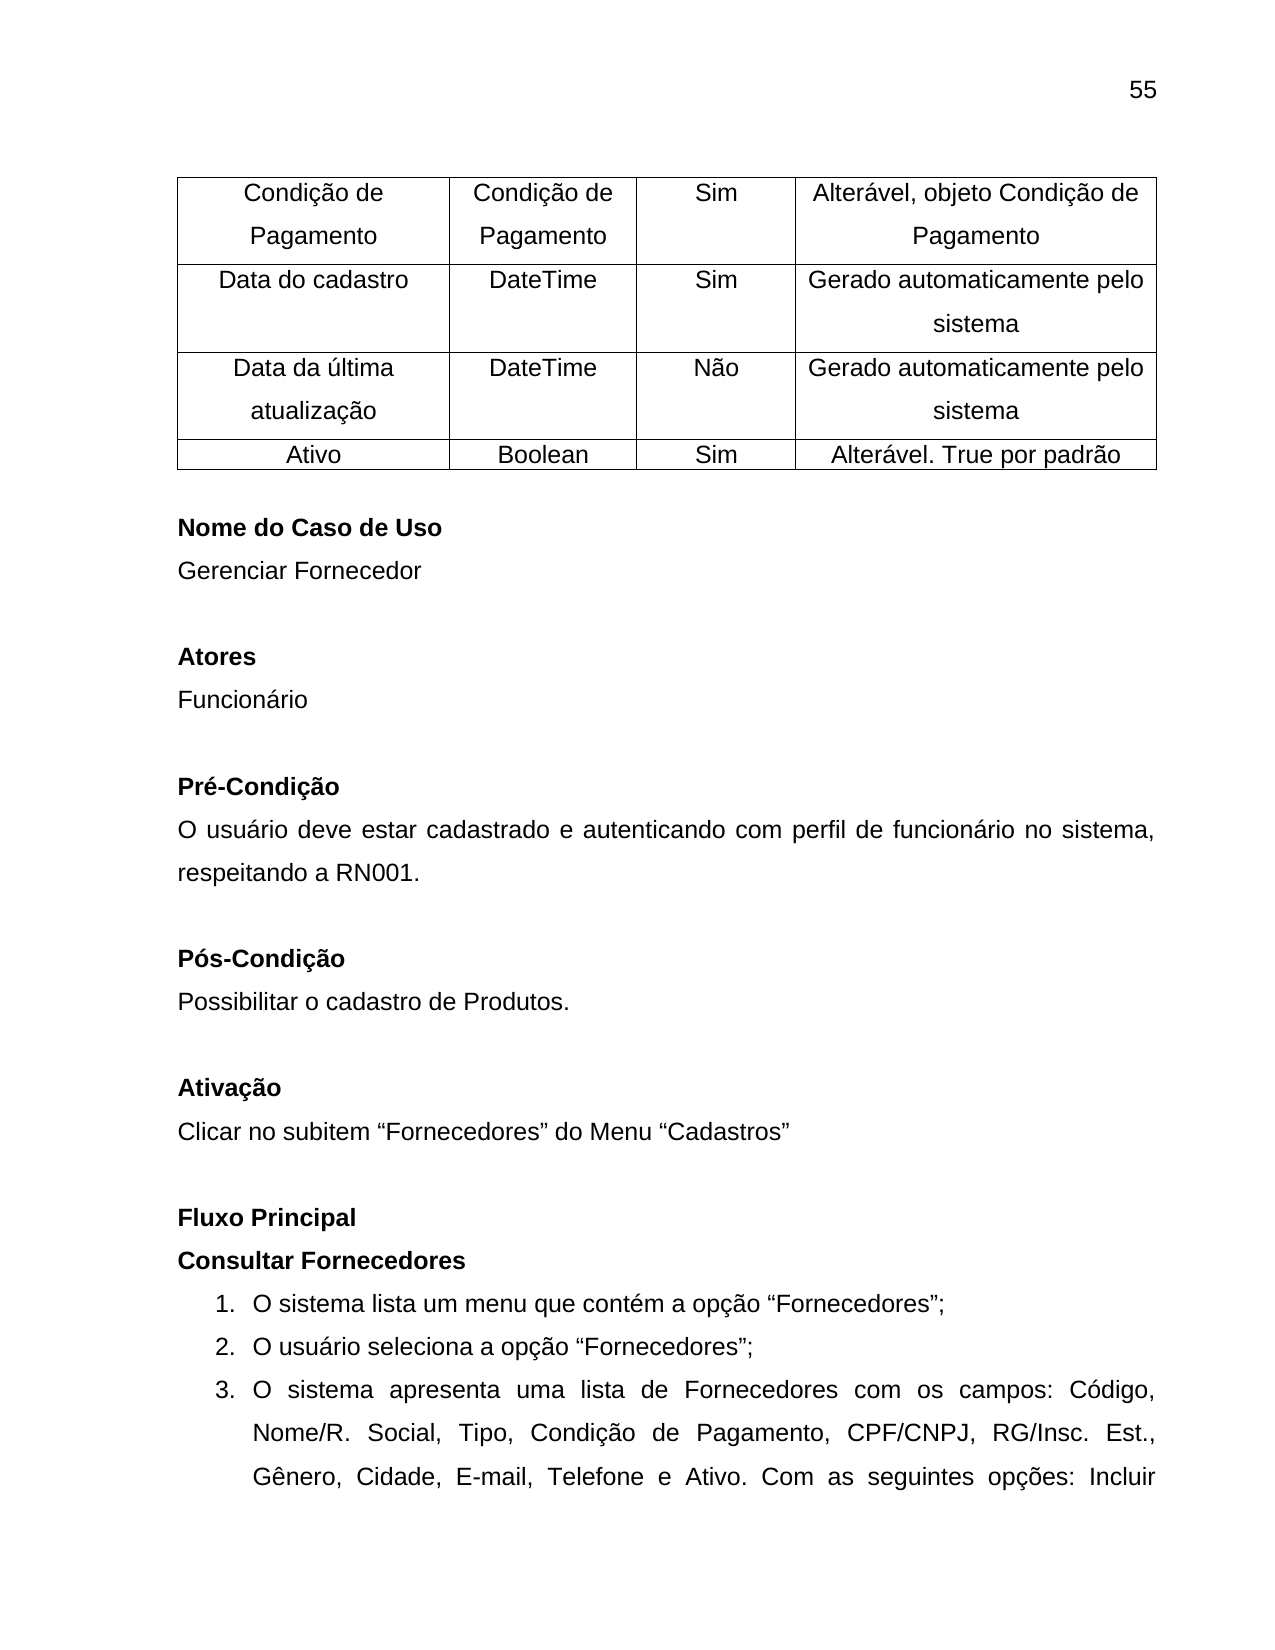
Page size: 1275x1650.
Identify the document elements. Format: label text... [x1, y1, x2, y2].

text Possibilitar o cadastro de Produtos. [177, 987, 1157, 1016]
table_cell Condição de Pagamento [178, 178, 449, 264]
table_cell Alterável. True por padrão [796, 440, 1156, 468]
text Pré-Condição [177, 771, 1157, 800]
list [215, 1375, 1157, 1490]
table_cell Sim [637, 440, 795, 468]
list O sistema lista um menu que contém a opção “Fornecedores”; [215, 1289, 1157, 1318]
text Pós-Condição [177, 944, 1157, 973]
text Consultar Fornecedores [177, 1246, 1157, 1274]
text Funcionário [177, 685, 1157, 714]
table_cell Boolean [450, 440, 636, 468]
table_cell Gerado automaticamente pelo sistema [796, 353, 1156, 439]
table_cell Sim [637, 265, 795, 352]
table_cell Condição de Pagamento [450, 178, 636, 264]
text Nome do Caso de Uso [177, 513, 1157, 541]
table_cell Data da última atualização [178, 353, 449, 439]
table_cell Não [637, 353, 795, 439]
text Ativação [177, 1073, 1157, 1102]
text O usuário deve estar cadastrado e autenticando com perfil de funcionário no sistema, respeitando a RN001. [177, 814, 1157, 886]
list O usuário seleciona a opção “Fornecedores”; [215, 1332, 1157, 1361]
table_cell DateTime [450, 353, 636, 439]
text Fluxo Principal [177, 1203, 1157, 1231]
text Gerenciar Fornecedor [177, 556, 1157, 584]
table_cell Gerado automaticamente pelo sistema [796, 265, 1156, 352]
table_cell Ativo [178, 440, 449, 468]
table_cell DateTime [450, 265, 636, 352]
text Clicar no subitem “Fornecedores” do Menu “Cadastros” [177, 1116, 1157, 1145]
text Atores [177, 642, 1157, 671]
table_cell Data do cadastro [178, 265, 449, 352]
table_cell Sim [637, 178, 795, 264]
table_cell Alterável, objeto Condição de Pagamento [796, 178, 1156, 264]
